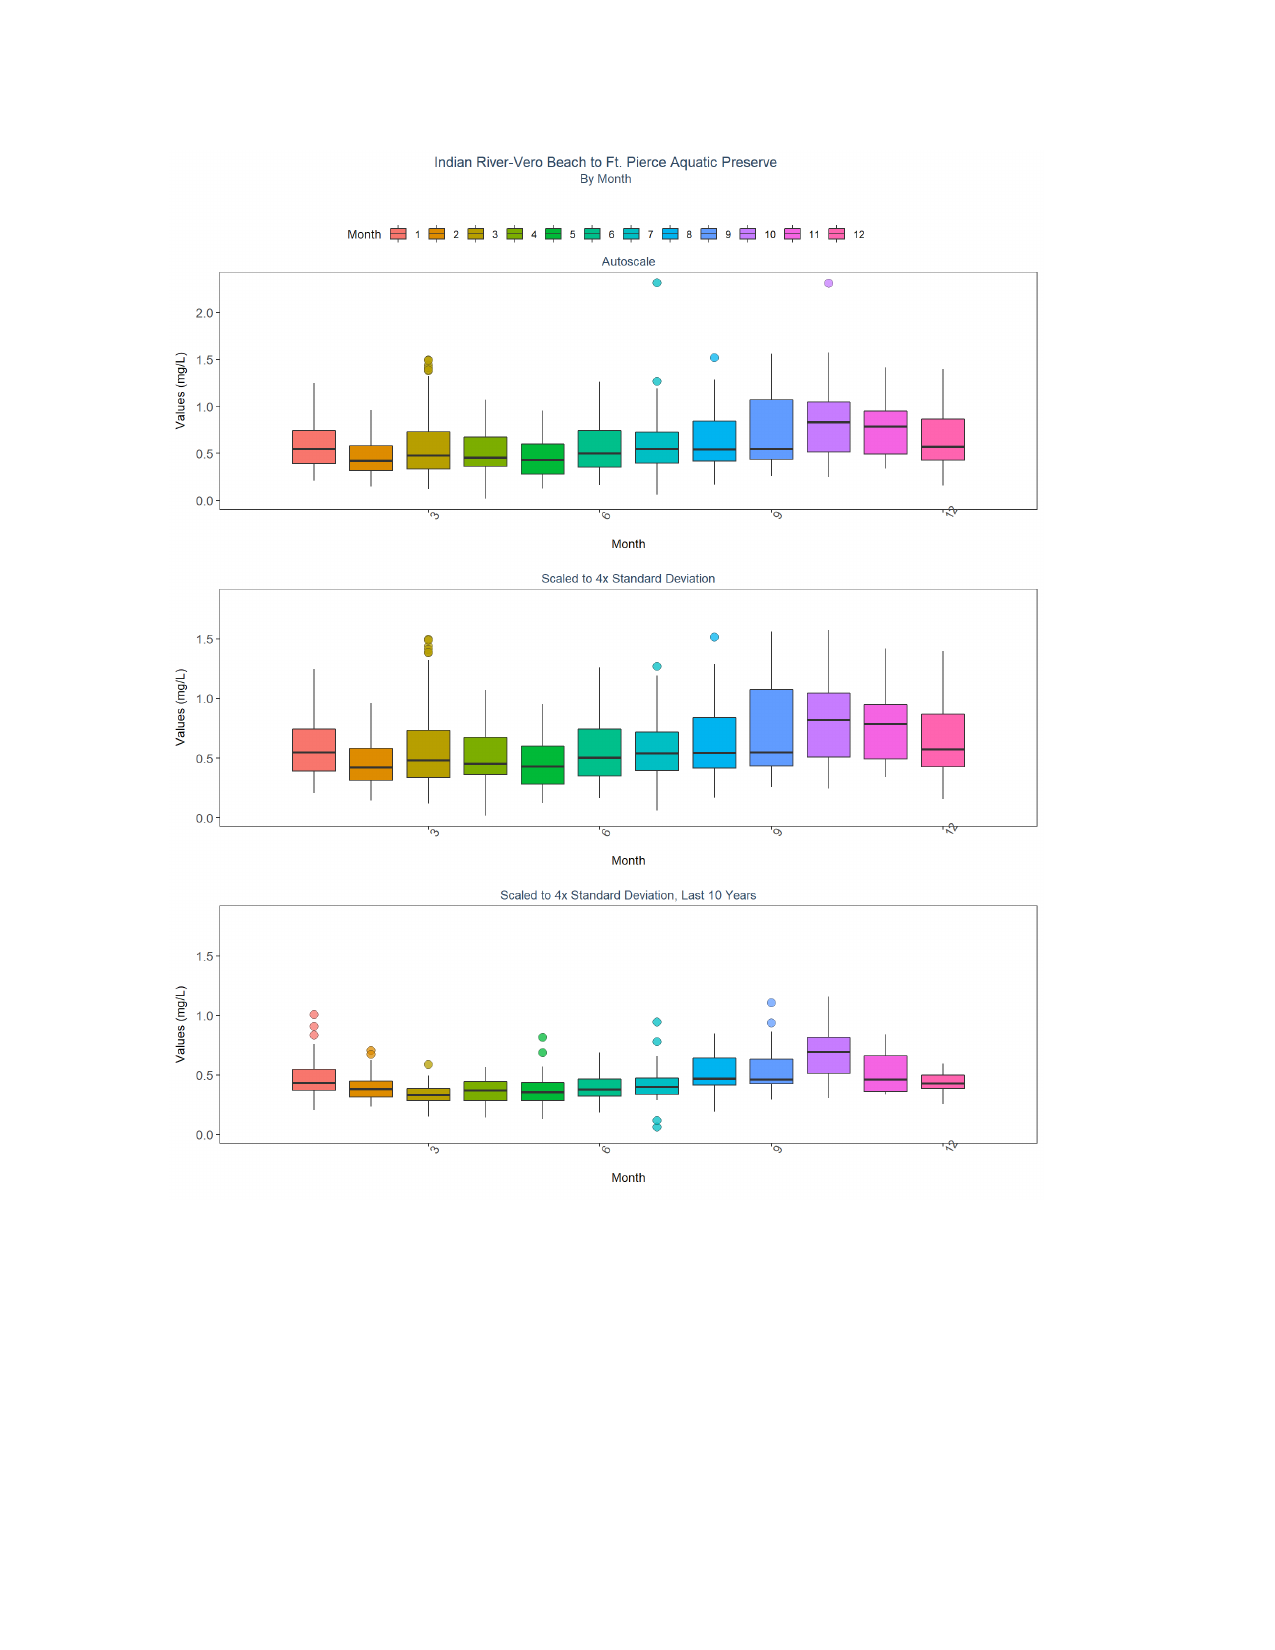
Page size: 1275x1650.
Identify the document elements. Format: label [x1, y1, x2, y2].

picture [168, 150, 1044, 1200]
